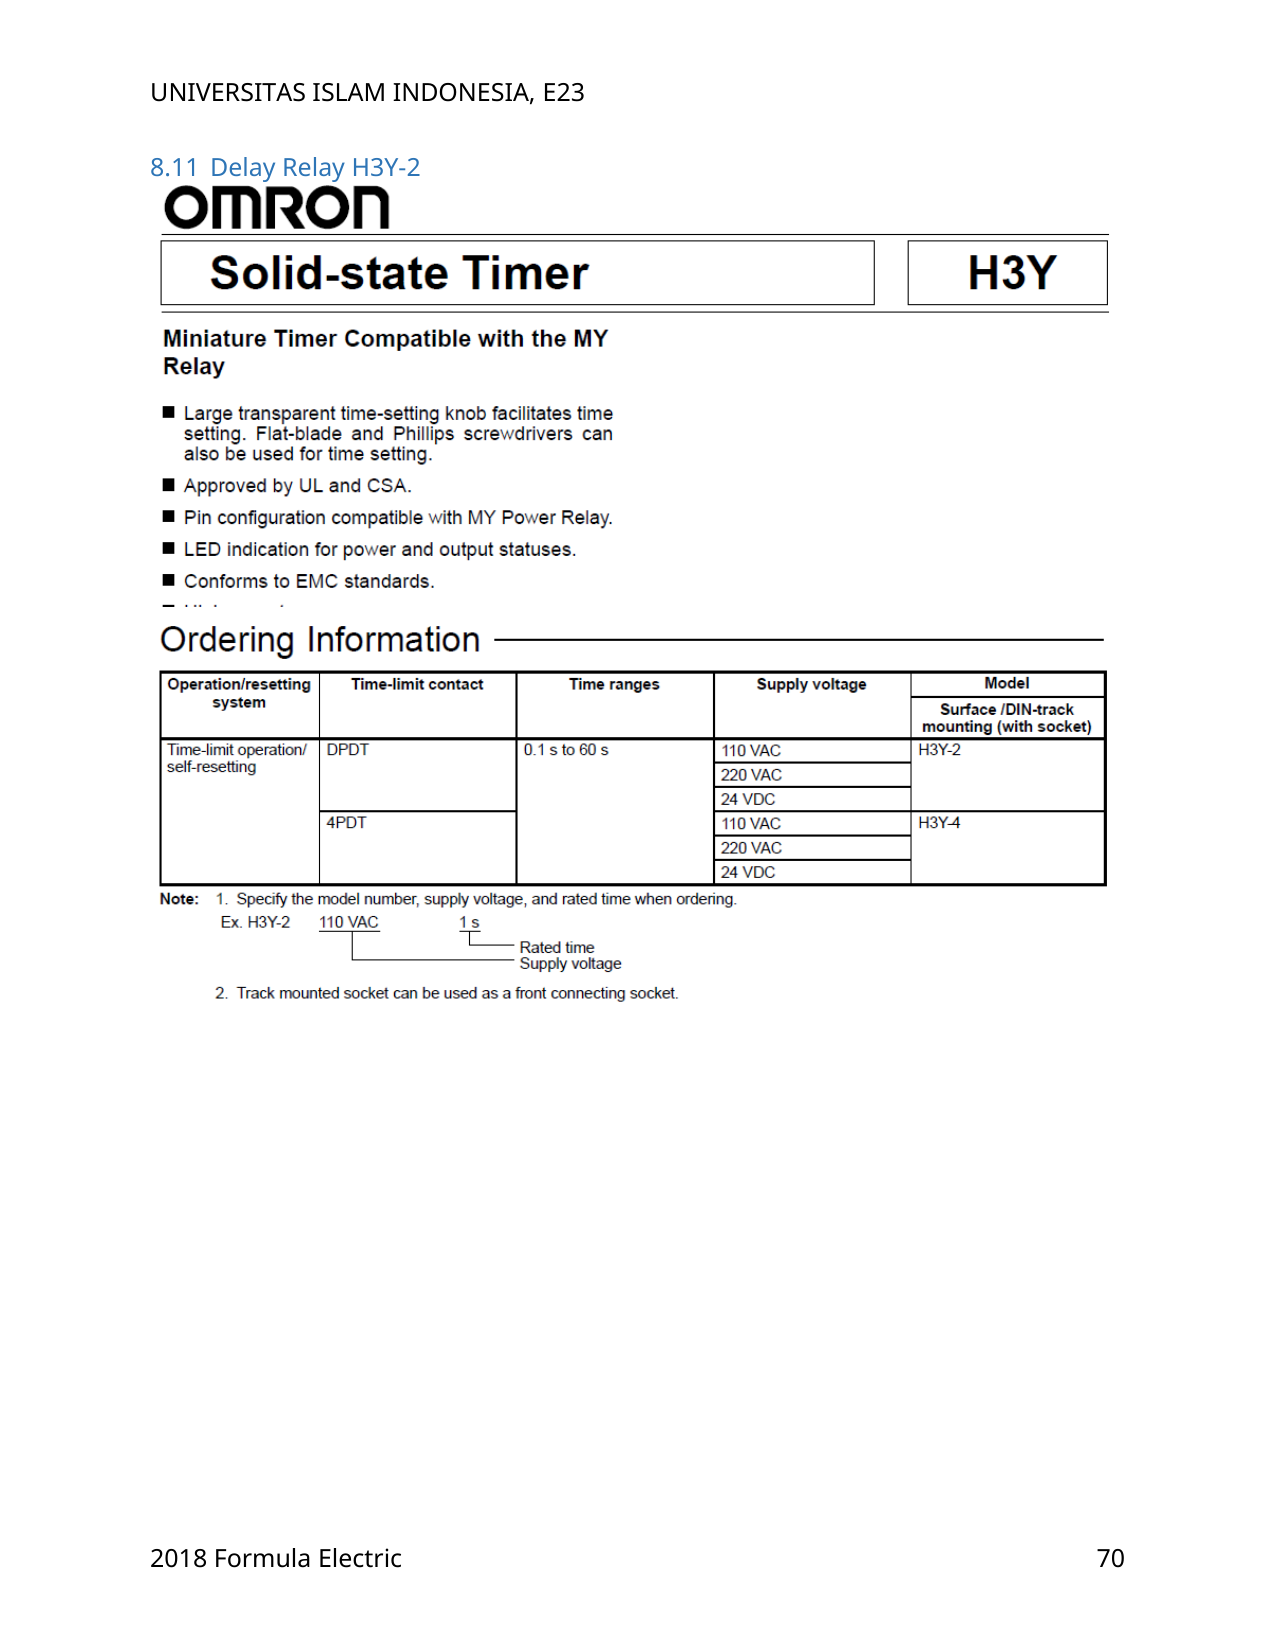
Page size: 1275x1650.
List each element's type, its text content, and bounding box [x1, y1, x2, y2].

picture [150, 184, 1125, 1007]
subtitle Delay Relay H3Y-2 [150, 150, 1125, 184]
